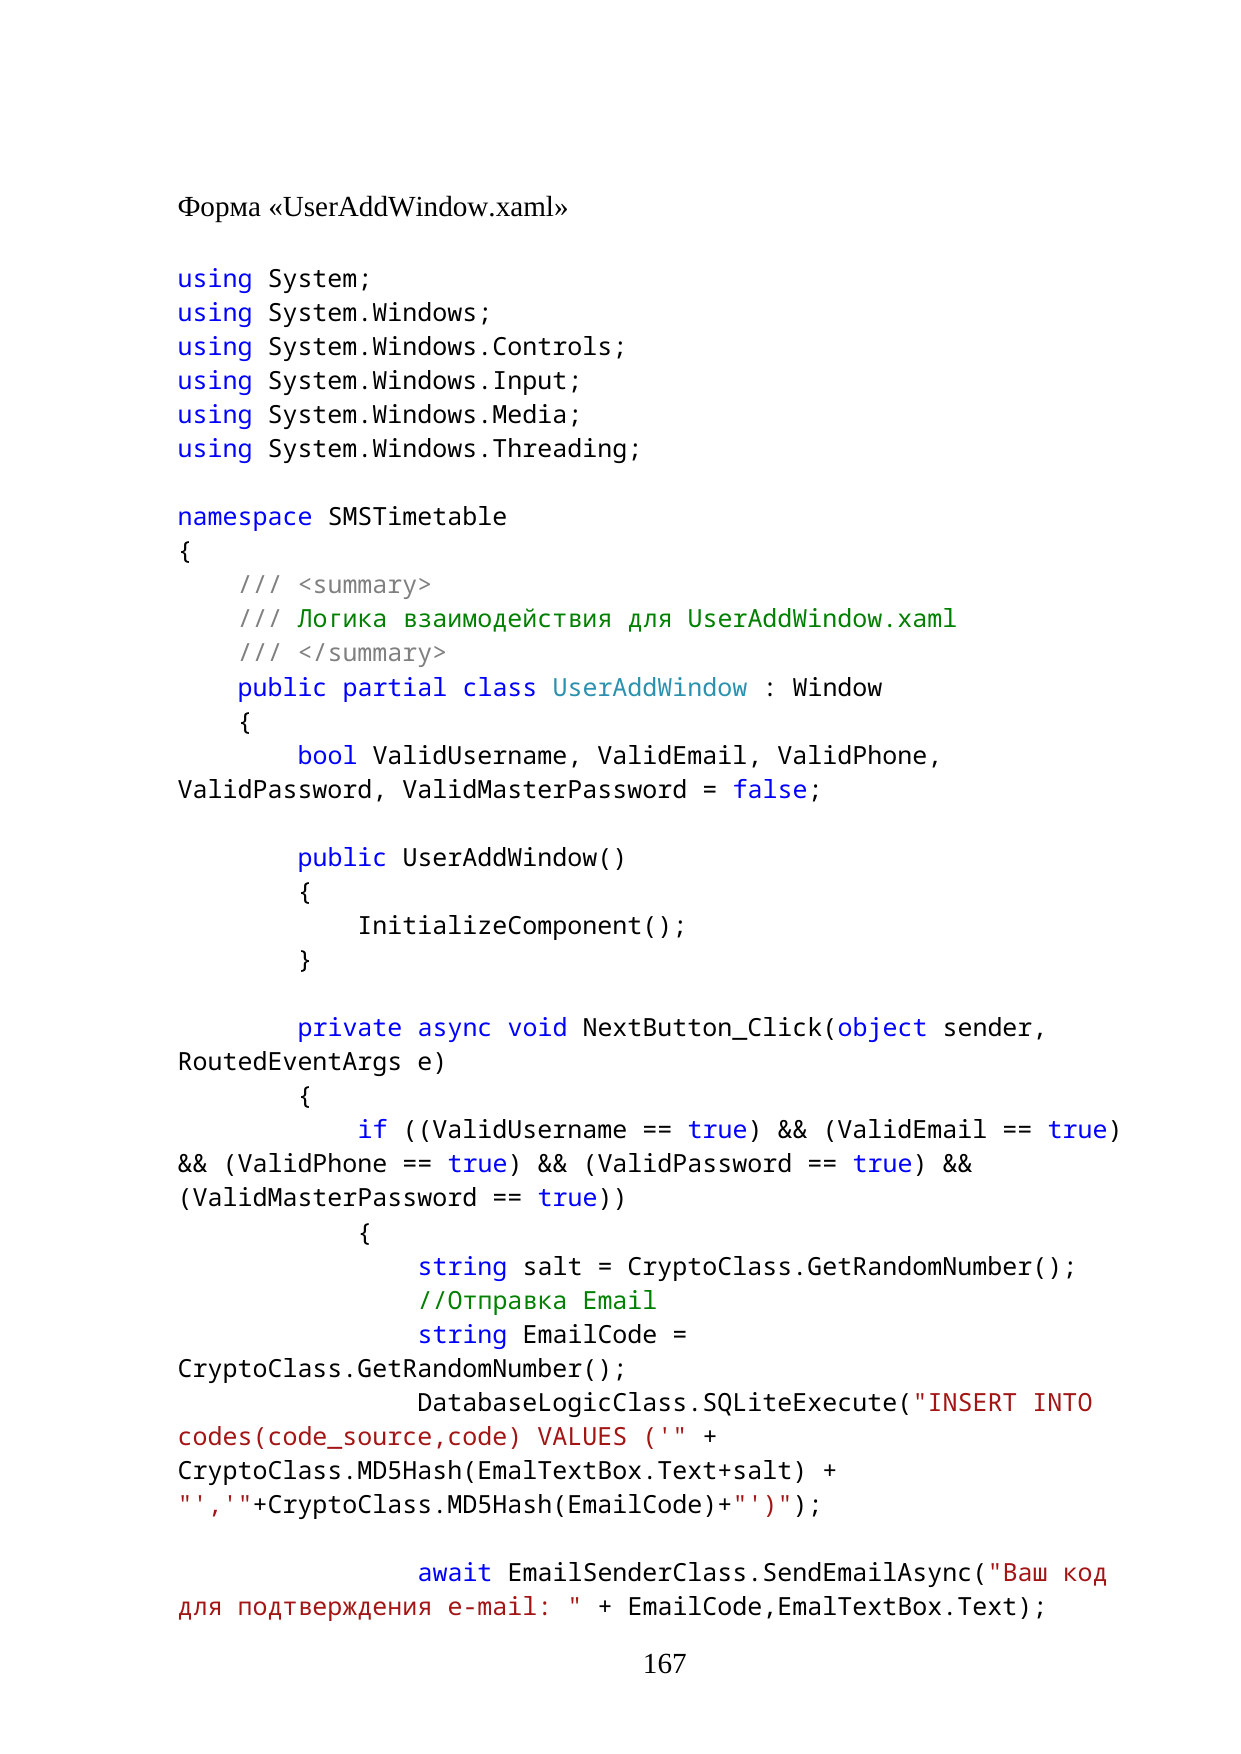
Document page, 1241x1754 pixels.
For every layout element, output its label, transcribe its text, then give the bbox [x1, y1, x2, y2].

text public partial class UserAddWindow : Window [177, 669, 1152, 703]
text Форма «UserAddWindow.xaml» [177, 189, 1152, 223]
text string salt = CryptoClass.GetRandomNumber(); [177, 1248, 1152, 1282]
text namespace SMSTimetable [177, 499, 1152, 533]
text { [177, 1078, 1152, 1112]
text DatabaseLogicClass.SQLiteExecute("INSERT INTO codes(code_source,code) VALUES ('" + CryptoClass.MD5Hash(EmalTextBox.Text+salt) + "','"+CryptoClass.MD5Hash(EmailCode)+"')"); [177, 1384, 1152, 1521]
text InitializeComponent(); [177, 908, 1152, 942]
text using System.Windows; [177, 294, 1152, 328]
text using System.Windows.Media; [177, 397, 1152, 431]
text public UserAddWindow() [177, 839, 1152, 873]
text /// Логика взаимодействия для UserAddWindow.xaml [177, 601, 1152, 635]
text /// <summary> [177, 567, 1152, 601]
text //Отправка Email [177, 1282, 1152, 1316]
text using System; [177, 260, 1152, 294]
text } [177, 942, 1152, 976]
text bool ValidUsername, ValidEmail, ValidPhone, ValidPassword, ValidMasterPassword = false; [177, 737, 1152, 805]
text using System.Windows.Input; [177, 363, 1152, 397]
text await EmailSenderClass.SendEmailAsync("Ваш код для подтверждения e-mail: " + EmailCode,EmalTextBox.Text); [177, 1554, 1152, 1622]
text { [177, 1214, 1152, 1248]
text /// </summary> [177, 635, 1152, 669]
text if ((ValidUsername == true) && (ValidEmail == true) && (ValidPhone == true) && (ValidPassword == true) && (ValidMasterPassword == true)) [177, 1112, 1152, 1214]
text string EmailCode = CryptoClass.GetRandomNumber(); [177, 1316, 1152, 1384]
text { [177, 873, 1152, 908]
text using System.Windows.Controls; [177, 328, 1152, 363]
text { [177, 703, 1152, 737]
text { [177, 533, 1152, 567]
text using System.Windows.Threading; [177, 431, 1152, 465]
text private async void NextButton_Click(object sender, RoutedEventArgs e) [177, 1010, 1152, 1078]
